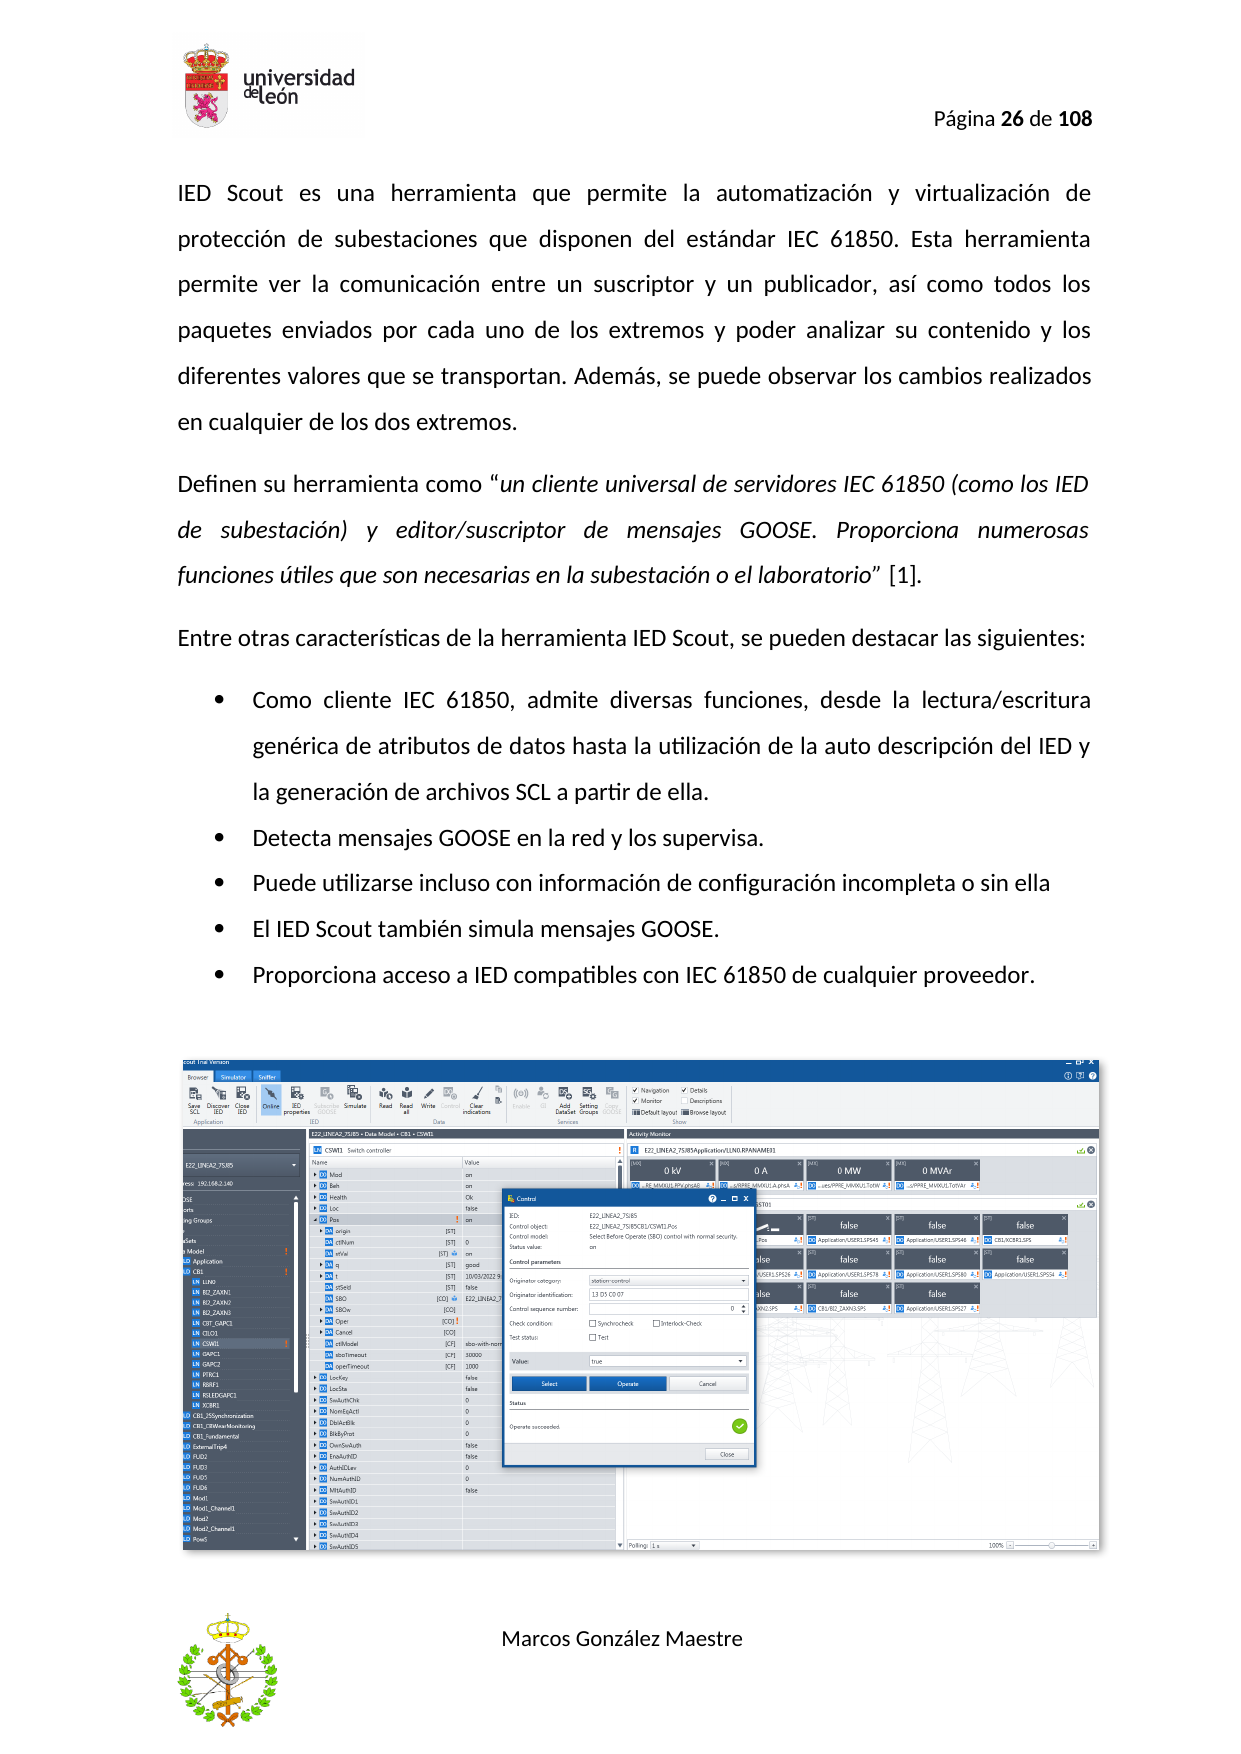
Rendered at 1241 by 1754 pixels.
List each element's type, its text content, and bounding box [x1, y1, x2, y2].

list Proporciona acceso a IED compatibles con IEC 61850 de cualquier proveedor. [215, 959, 1092, 989]
text Definen su herramienta como “un cliente universal de servidores IEC 61850 (como los IED de subestación) y editor/suscriptor de mensajes GOOSE. Proporciona numerosas funciones útiles que son necesarias en la subestación o el laboratorio”. [177, 468, 1092, 590]
text IED Scout es una herramienta que permite la automatización y virtualización de protección de subestaciones que disponen del estándar IEC 61850. Esta herramienta permite ver la comunicación entre un suscriptor y un publicador, así como todos los paquetes enviados por cada uno de los extremos y poder analizar su contenido y los diferentes valores que se transportan. Además, se puede observar los cambios realizados en cualquier de los dos extremos. [177, 177, 1092, 436]
picture [183, 1060, 1099, 1550]
list Como cliente IEC 61850, admite diversas funciones, desde la lectura/escritura genérica de atributos de datos hasta la utilización de la auto descripción del IED y la generación de archivos SCL a partir de ella. [215, 684, 1092, 806]
text Entre otras características de la herramienta IED Scout, se pueden destacar las siguientes: [177, 622, 1092, 653]
list El IED Scout también simula mensajes GOOSE. [215, 913, 1092, 944]
list Detecta mensajes GOOSE en la red y los supervisa. [215, 822, 1092, 852]
picture [177, 1613, 278, 1727]
picture [172, 32, 365, 138]
list Puede utilizarse incluso con información de configuración incompleta o sin ella [215, 867, 1092, 898]
